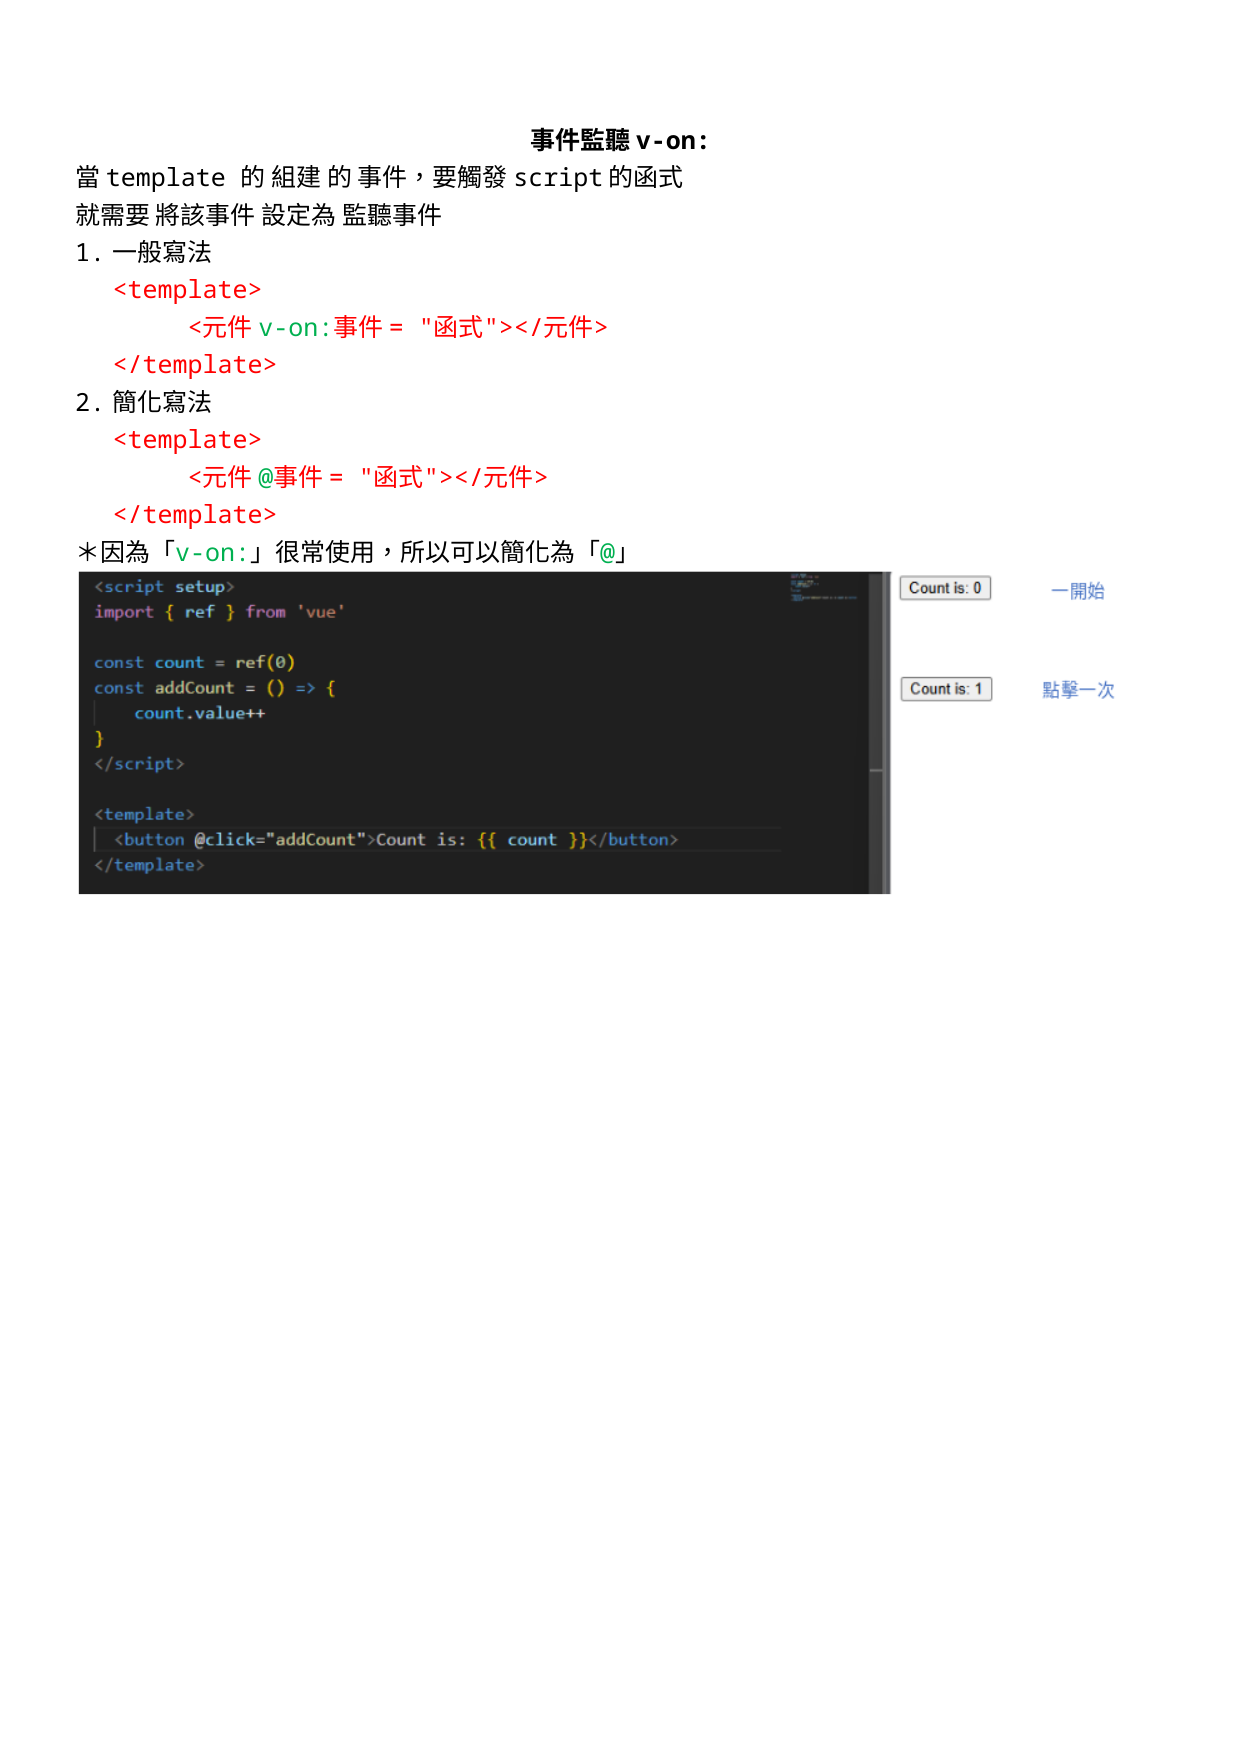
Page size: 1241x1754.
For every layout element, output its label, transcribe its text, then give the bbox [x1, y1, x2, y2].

list </template> [112, 344, 1165, 382]
list <元件 v-on:事件 = "函式"></元件> [112, 307, 1165, 344]
list 簡化寫法 [75, 382, 1165, 419]
text 當 template 的 組建 的 事件，要觸發 script的函式 [75, 157, 1165, 194]
list </template> [112, 494, 1165, 532]
text 就需要 將該事件 設定為 監聽事件 [75, 194, 1165, 232]
list <template> [112, 419, 1165, 457]
list <元件 @事件 = "函式"></元件> [112, 457, 1165, 494]
list <template> [112, 269, 1165, 307]
subtitle 事件監聽 v-on: [75, 119, 1165, 157]
text ＊因為「v-on:」很常使用，所以可以簡化為「@」 [75, 532, 1165, 569]
list 一般寫法 [75, 232, 1165, 269]
